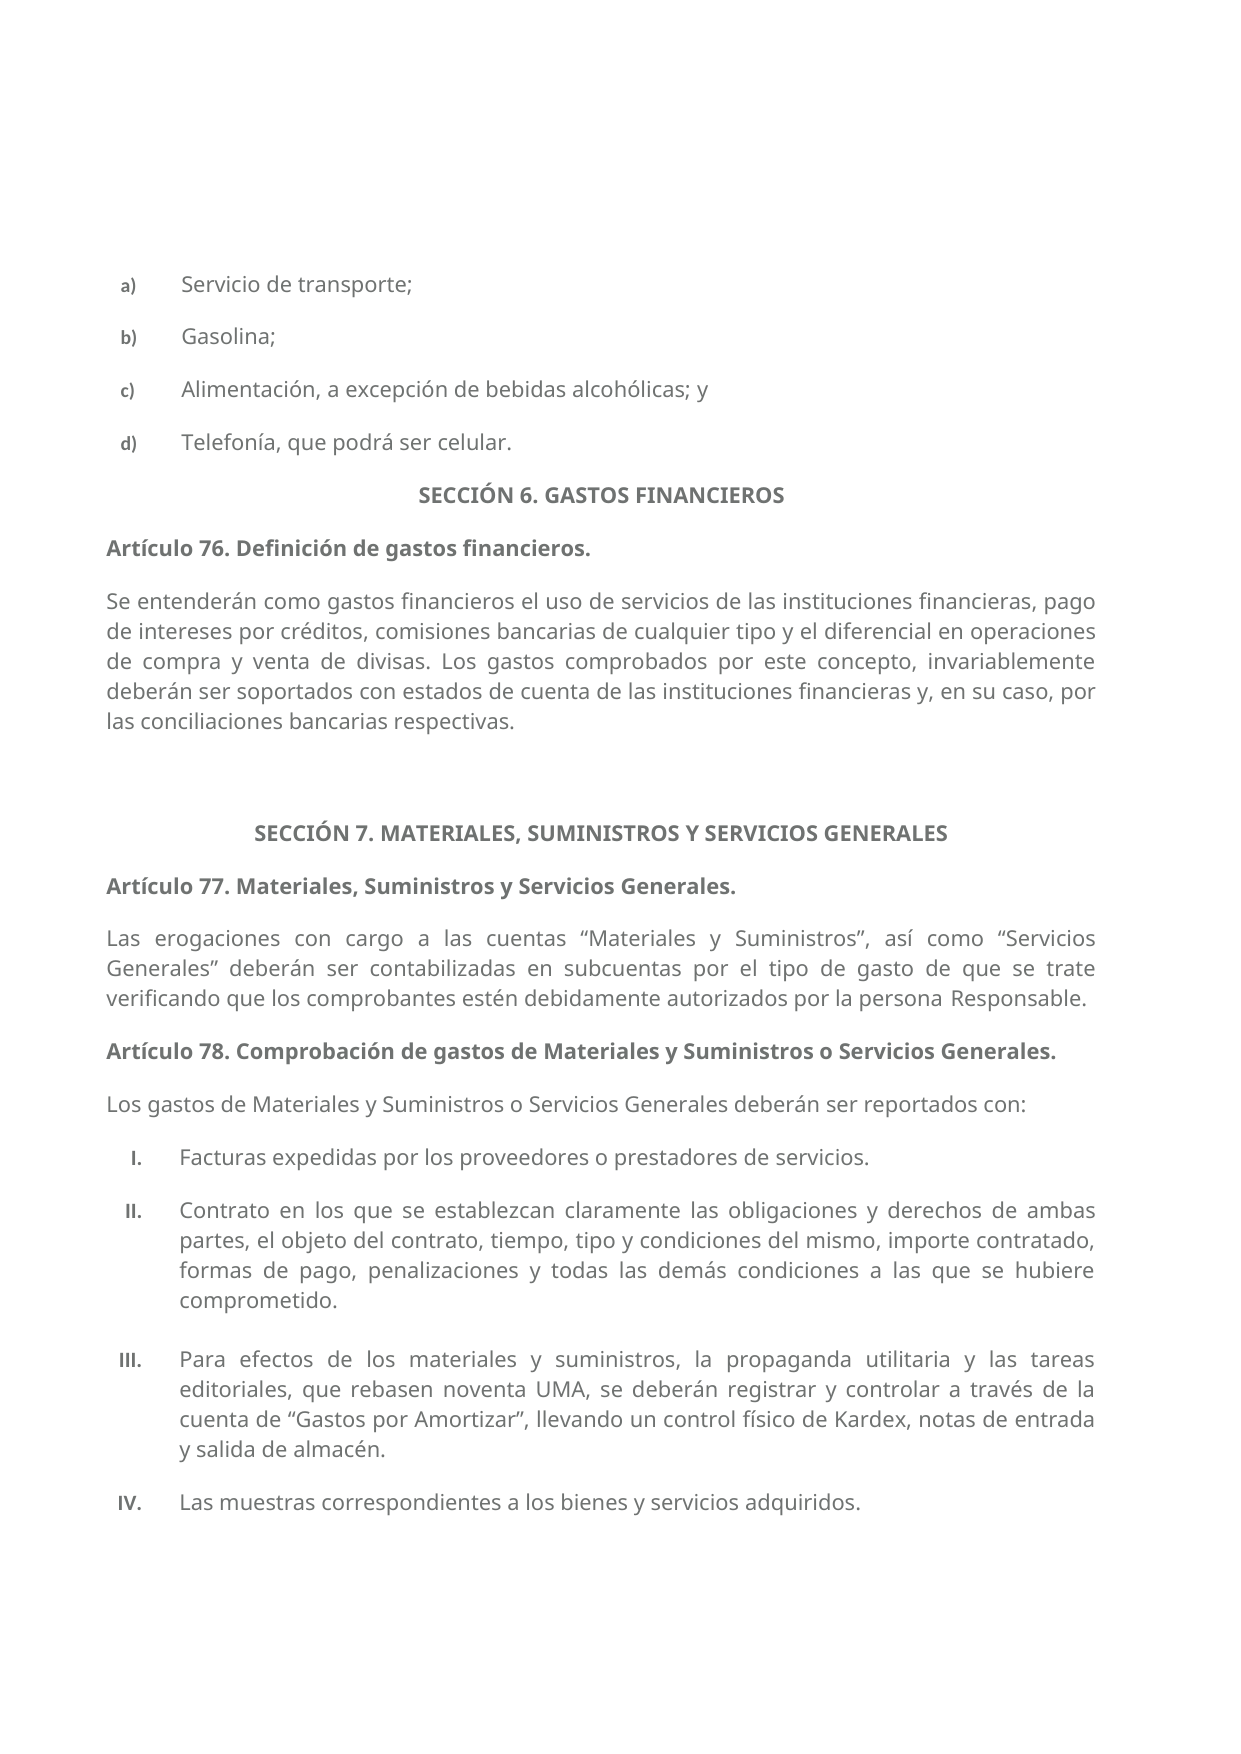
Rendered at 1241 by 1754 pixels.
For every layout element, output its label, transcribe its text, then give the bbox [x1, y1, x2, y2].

list Alimentación, a excepción de bebidas alcohólicas; y [120, 374, 1240, 404]
list Servicio de transporte; [120, 268, 1240, 298]
subtitle Artículo 78. Comprobación de gastos de Materiales y Suministros o Servicios Generales. [106, 1036, 1240, 1066]
list Facturas expedidas por los proveedores o prestadores de servicios. [131, 1142, 1240, 1172]
text Artículo 76. Definición de gastos financieros. [106, 533, 1240, 563]
list Las muestras correspondientes a los bienes y servicios adquiridos. [117, 1487, 1240, 1517]
list Contrato en los que se establezcan claramente las obligaciones y derechos de ambas partes, el objeto del contrato, tiempo, tipo y condiciones del mismo, importe contratado, formas de pago, penalizaciones y todas las demás condiciones a las que se hubiere comprometido. [125, 1195, 1097, 1314]
list Gasolina; [120, 321, 1240, 351]
subtitle SECCIÓN 6. GASTOS FINANCIEROS [125, 480, 1078, 510]
list Para efectos de los materiales y suministros, la propaganda utilitaria y las tareas editoriales, que rebasen noventa UMA, se deberán registrar y controlar a través de la cuenta de “Gastos por Amortizar”, llevando un control físico de Kardex, notas de entrada y salida de almacén. [119, 1344, 1096, 1464]
text Las erogaciones con cargo a las cuentas “Materiales y Suministros”, así como “Servicios Generales” deberán ser contabilizadas en subcuentas por el tipo de gasto de que se trate verificando que los comprobantes estén debidamente autorizados por la persona Responsable. [106, 923, 1097, 1013]
text Los gastos de Materiales y Suministros o Servicios Generales deberán ser reportados con: [106, 1089, 1240, 1119]
list Telefonía, que podrá ser celular. [120, 427, 1240, 457]
subtitle SECCIÓN 7. MATERIALES, SUMINISTROS Y SERVICIOS GENERALES [125, 818, 1078, 848]
text Artículo 77. Materiales, Suministros y Servicios Generales. [106, 871, 1240, 900]
text Se entenderán como gastos financieros el uso de servicios de las instituciones financieras, pago de intereses por créditos, comisiones bancarias de cualquier tipo y el diferencial en operaciones de compra y venta de divisas. Los gastos comprobados por este concepto, invariablemente deberán ser soportados con estados de cuenta de las instituciones financieras y, en su caso, por las conciliaciones bancarias respectivas. [106, 586, 1097, 736]
